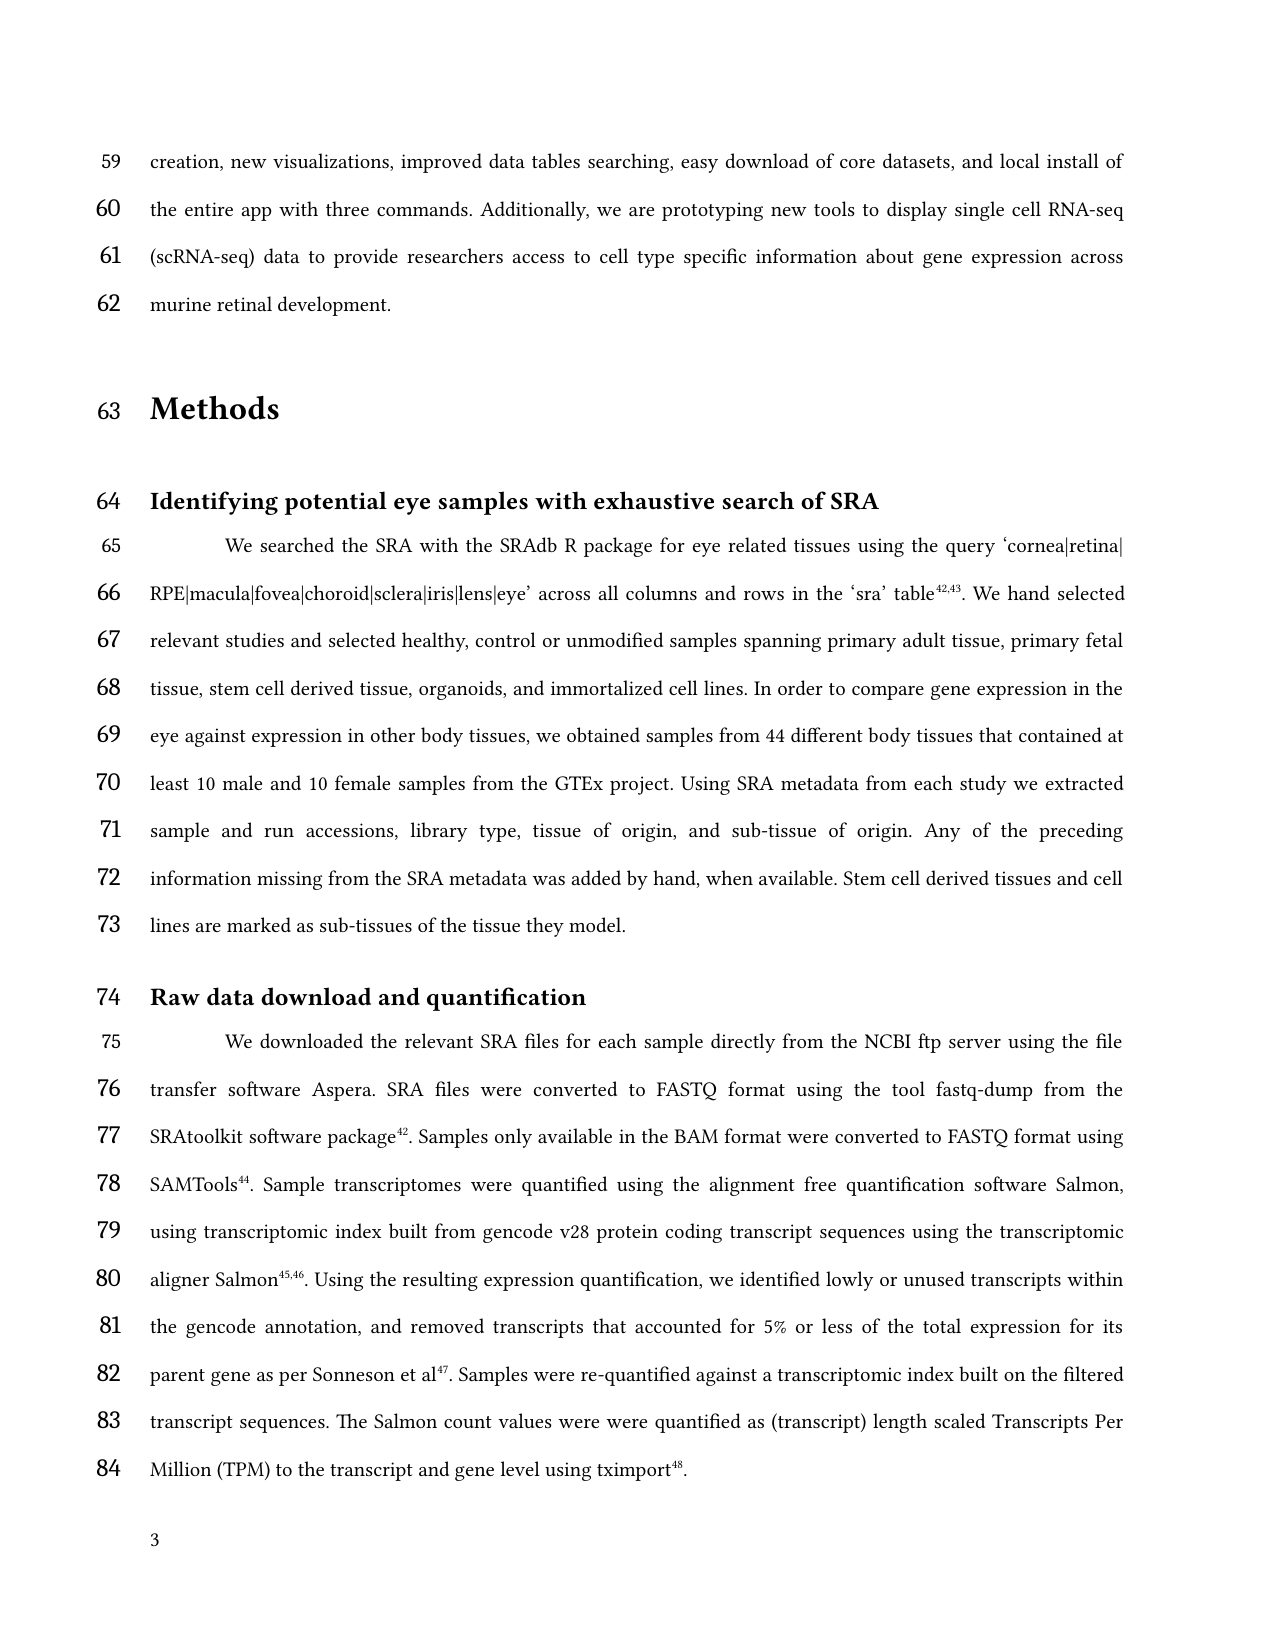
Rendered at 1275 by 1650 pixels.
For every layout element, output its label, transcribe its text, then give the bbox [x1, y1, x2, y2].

text We searched the SRA with the SRAdb R package for eye related tissues using the query ‘cornea|retina|RPE|macula|fovea|choroid|sclera|iris|lens|eye’ across all columns and rows in the ‘sra’ table42,43. We hand selected relevant studies and selected healthy, control or unmodified samples spanning primary adult tissue, primary fetal tissue, stem cell derived tissue, organoids, and immortalized cell lines. In order to compare gene expression in the eye against expression in other body tissues, we obtained samples from 44 different body tissues that contained at least 10 male and 10 female samples from the GTEx project. Using SRA metadata from each study we extracted sample and run accessions, library type, tissue of origin, and sub-tissue of origin. Any of the preceding information missing from the SRA metadata was added by hand, when available. Stem cell derived tissues and cell lines are marked as sub-tissues of the tissue they model. [150, 534, 1125, 938]
text We downloaded the relevant SRA files for each sample directly from the NCBI ftp server using the file transfer software Aspera. SRA files were converted to FASTQ format using the tool fastq-dump from the SRAtoolkit software package42. Samples only available in the BAM format were converted to FASTQ format using SAMTools44. Sample transcriptomes were quantified using the alignment free quantification software Salmon, using transcriptomic index built from gencode v28 protein coding transcript sequences using the transcriptomic aligner Salmon45,46. Using the resulting expression quantification, we identified lowly or unused transcripts within the gencode annotation, and removed transcripts that accounted for 5% or less of the total expression for its parent gene as per Sonneson et al47. Samples were re-quantified against a transcriptomic index built on the filtered transcript sequences. The Salmon count values were were quantified as (transcript) length scaled Transcripts Per Million (TPM) to the transcript and gene level using tximport48. [150, 1030, 1125, 1481]
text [150, 150, 1125, 316]
subtitle Raw data download and quantification [150, 982, 1125, 1011]
subtitle Methods [150, 390, 1125, 428]
subtitle Identifying potential eye samples with exhaustive search of SRA [150, 487, 1125, 515]
